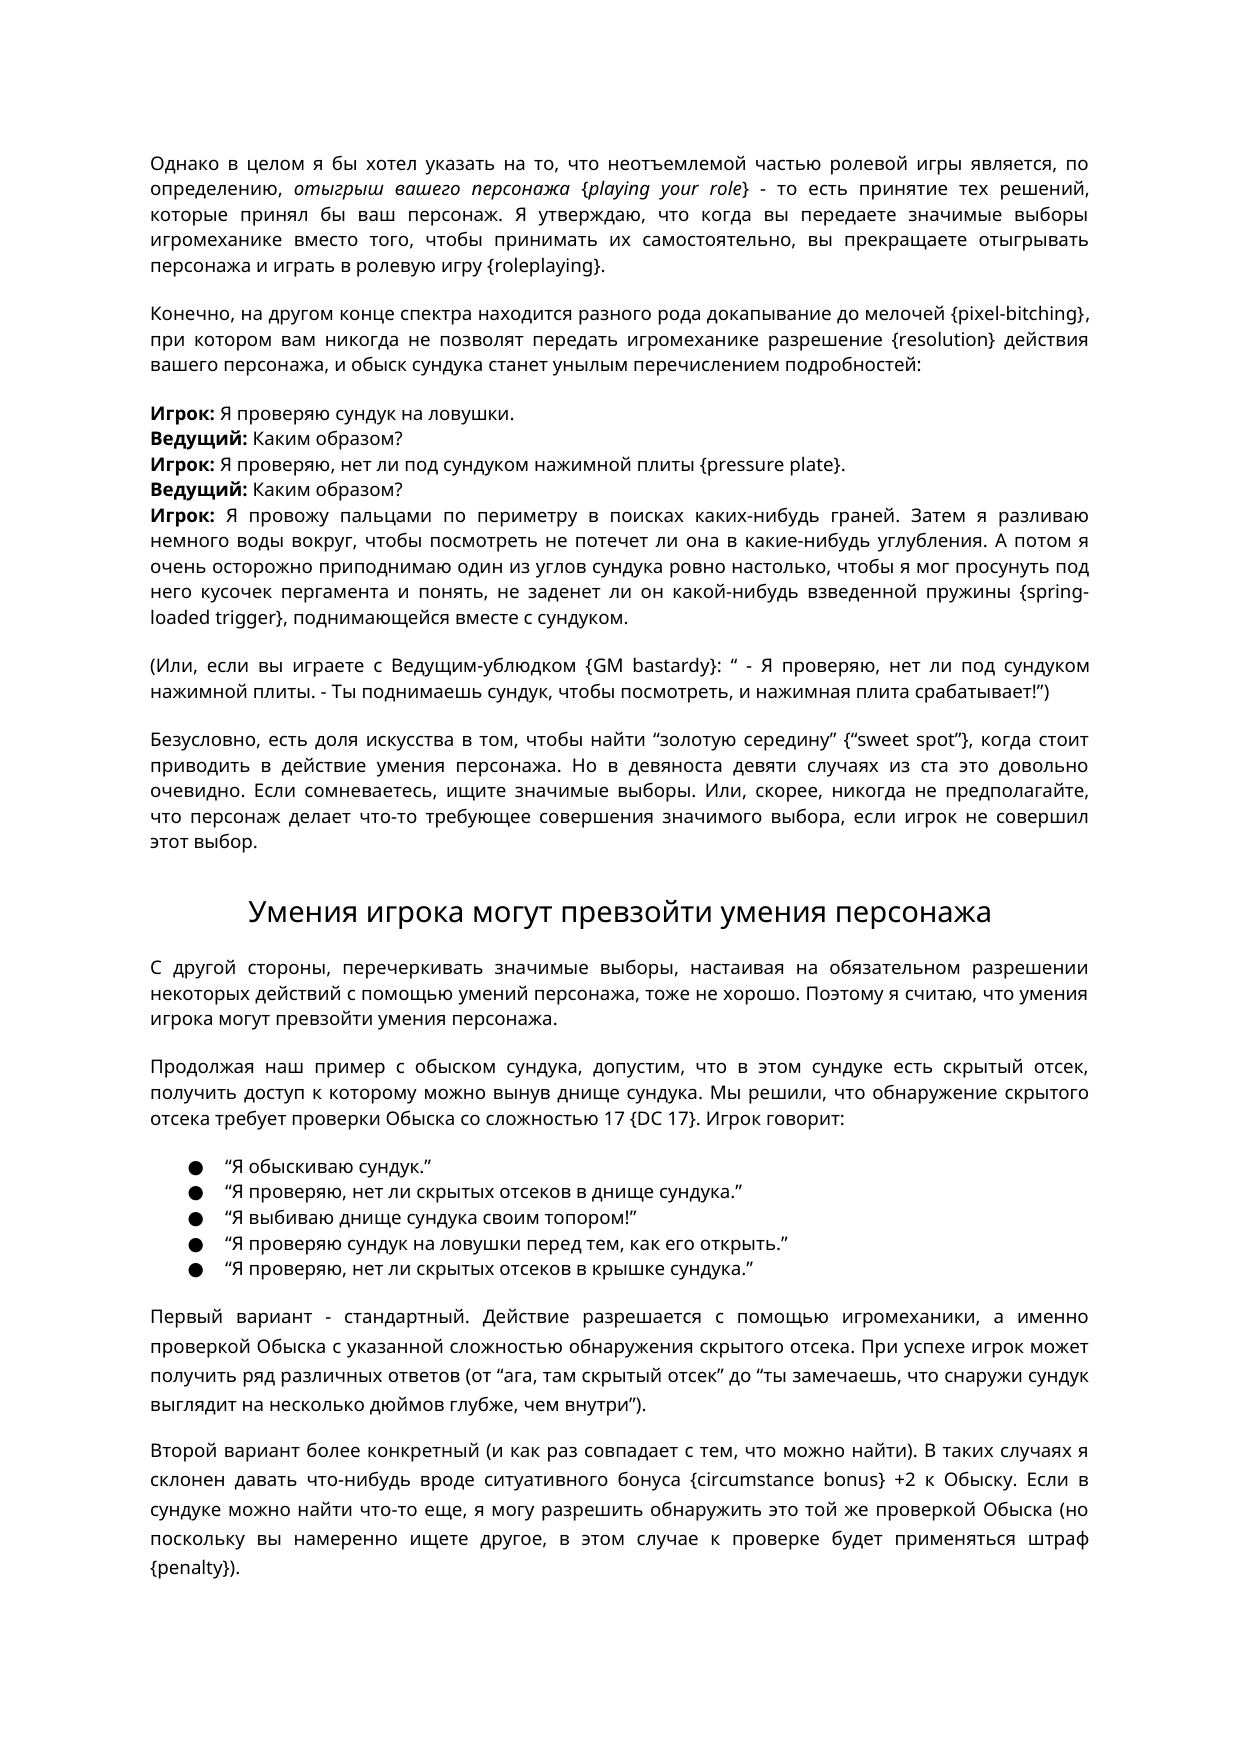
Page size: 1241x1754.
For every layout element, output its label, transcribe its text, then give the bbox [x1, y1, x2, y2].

text Однако в целом я бы хотел указать на то, что неотъемлемой частью ролевой игры является, по определению, отыгрыш вашего персонажа {playing your role} - то есть принятие тех решений, которые принял бы ваш персонаж. Я утверждаю, что когда вы передаете значимые выборы игромеханике вместо того, чтобы принимать их самостоятельно, вы прекращаете отыгрывать персонажа и играть в ролевую игру {roleplaying}. [150, 150, 1090, 278]
text Продолжая наш пример с обыском сундука, допустим, что в этом сундуке есть скрытый отсек, получить доступ к которому можно вынув днище сундука. Мы решили, что обнаружение скрытого отсека требует проверки Обыска со сложностью 17 {DC 17}. Игрок говорит: [150, 1054, 1090, 1130]
text (Или, если вы играете с Ведущим-ублюдком {GM bastardy}: “ - Я проверяю, нет ли под сундуком нажимной плиты. - Ты поднимаешь сундук, чтобы посмотреть, и нажимная плита срабатывает!”) [104, 653, 1090, 704]
text Второй вариант более конкретный (и как раз совпадает с тем, что можно найти). В таких случаях я склонен давать что-нибудь вроде ситуативного бонуса {circumstance bonus} +2 к Обыску. Если в сундуке можно найти что-то еще, я могу разрешить обнаружить это той же проверкой Обыска (но поскольку вы намеренно ищете другое, в этом случае к проверке будет применяться штраф {penalty}). [56, 1437, 1090, 1586]
text Первый вариант - стандартный. Действие разрешается с помощью игромеханики, а именно проверкой Обыска с указанной сложностью обнаружения скрытого отсека. При успехе игрок может получить ряд различных ответов (от “ага, там скрытый отсек” до “ты замечаешь, что снаружи сундук выглядит на несколько дюймов глубже, чем внутри”). [56, 1304, 1090, 1423]
list “Я выбиваю днище сундука своим топором!” [187, 1204, 1090, 1230]
text Конечно, на другом конце спектра находится разного рода докапывание до мелочей {pixel-bitching}, при котором вам никогда не позволят передать игромеханике разрешение {resolution} действия вашего персонажа, и обыск сундука станет унылым перечислением подробностей: [150, 301, 1090, 377]
list “Я проверяю, нет ли скрытых отсеков в днище сундука.” [187, 1179, 1090, 1204]
text Ведущий: Каким образом? [150, 477, 1090, 502]
list “Я проверяю, нет ли скрытых отсеков в крышке сундука.” [187, 1255, 1090, 1281]
text Игрок: Я проверяю, нет ли под сундуком нажимной плиты {pressure plate}. [150, 451, 1090, 477]
subtitle Умения игрока могут превзойти умения персонажа [150, 892, 1090, 931]
list “Я обыскиваю сундук.” [187, 1153, 1090, 1179]
text Ведущий: Каким образом? [150, 426, 1090, 451]
text С другой стороны, перечеркивать значимые выборы, настаивая на обязательном разрешении некоторых действий с помощью умений персонажа, тоже не хорошо. Поэтому я считаю, что умения игрока могут превзойти умения персонажа. [150, 954, 1090, 1031]
list “Я проверяю сундук на ловушки перед тем, как его открыть.” [187, 1230, 1090, 1255]
text Игрок: Я провожу пальцами по периметру в поисках каких-нибудь граней. Затем я разливаю немного воды вокруг, чтобы посмотреть не потечет ли она в какие-нибудь углубления. А потом я очень осторожно приподнимаю один из углов сундука ровно настолько, чтобы я мог просунуть под него кусочек пергамента и понять, не заденет ли он какой-нибудь взведенной пружины {spring-loaded trigger}, поднимающейся вместе с сундуком. [150, 502, 1090, 630]
text Игрок: Я проверяю сундук на ловушки. [150, 400, 1090, 426]
text Безусловно, есть доля искусства в том, чтобы найти “золотую середину” {“sweet spot”}, когда стоит приводить в действие умения персонажа. Но в девяноста девяти случаях из ста это довольно очевидно. Если сомневаетесь, ищите значимые выборы. Или, скорее, никогда не предполагайте, что персонаж делает что-то требующее совершения значимого выбора, если игрок не совершил этот выбор. [150, 727, 1090, 854]
